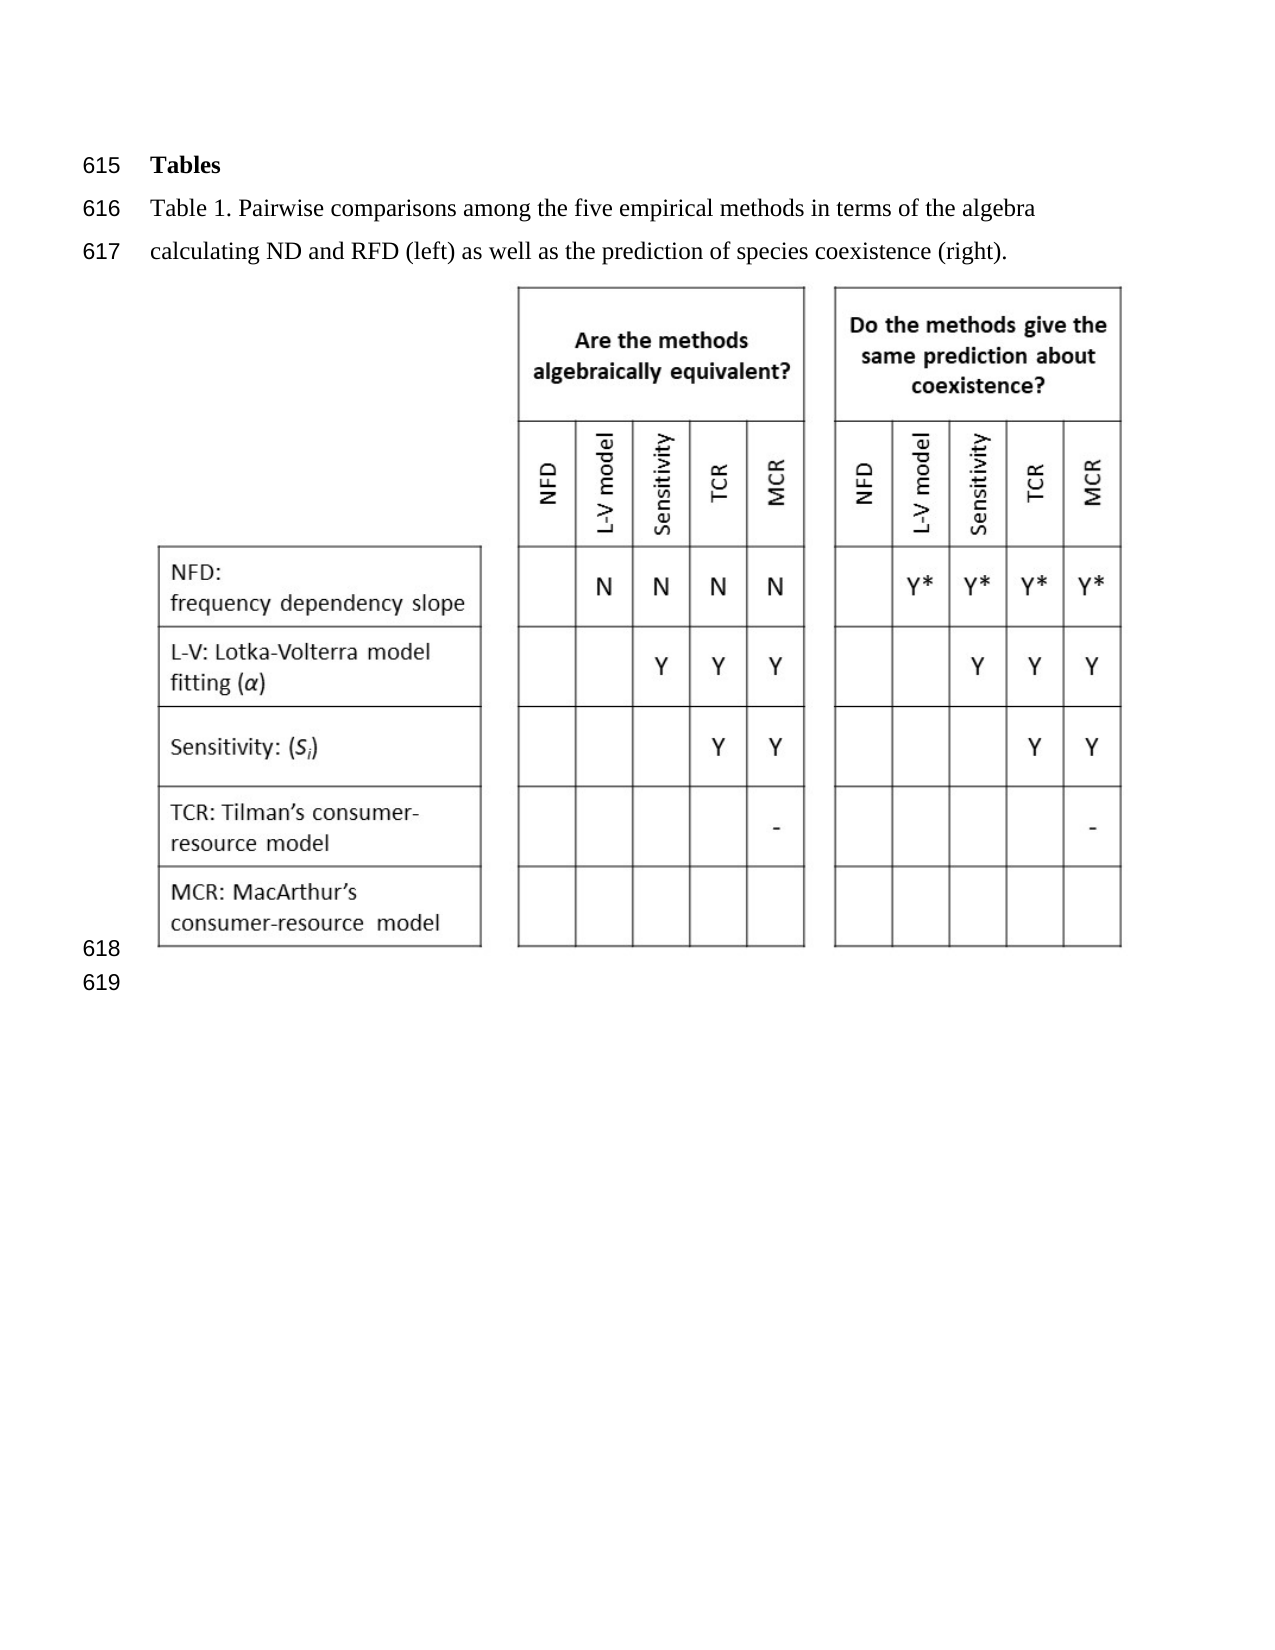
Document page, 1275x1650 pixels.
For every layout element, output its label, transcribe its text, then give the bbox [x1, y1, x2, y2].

text Table 1. Pairwise comparisons among the five empirical methods in terms of the algebra calculating ND and RFD (left) as well as the prediction of species coexistence (right). [150, 193, 1125, 265]
picture [150, 279, 1129, 956]
text Tables [150, 150, 1125, 179]
